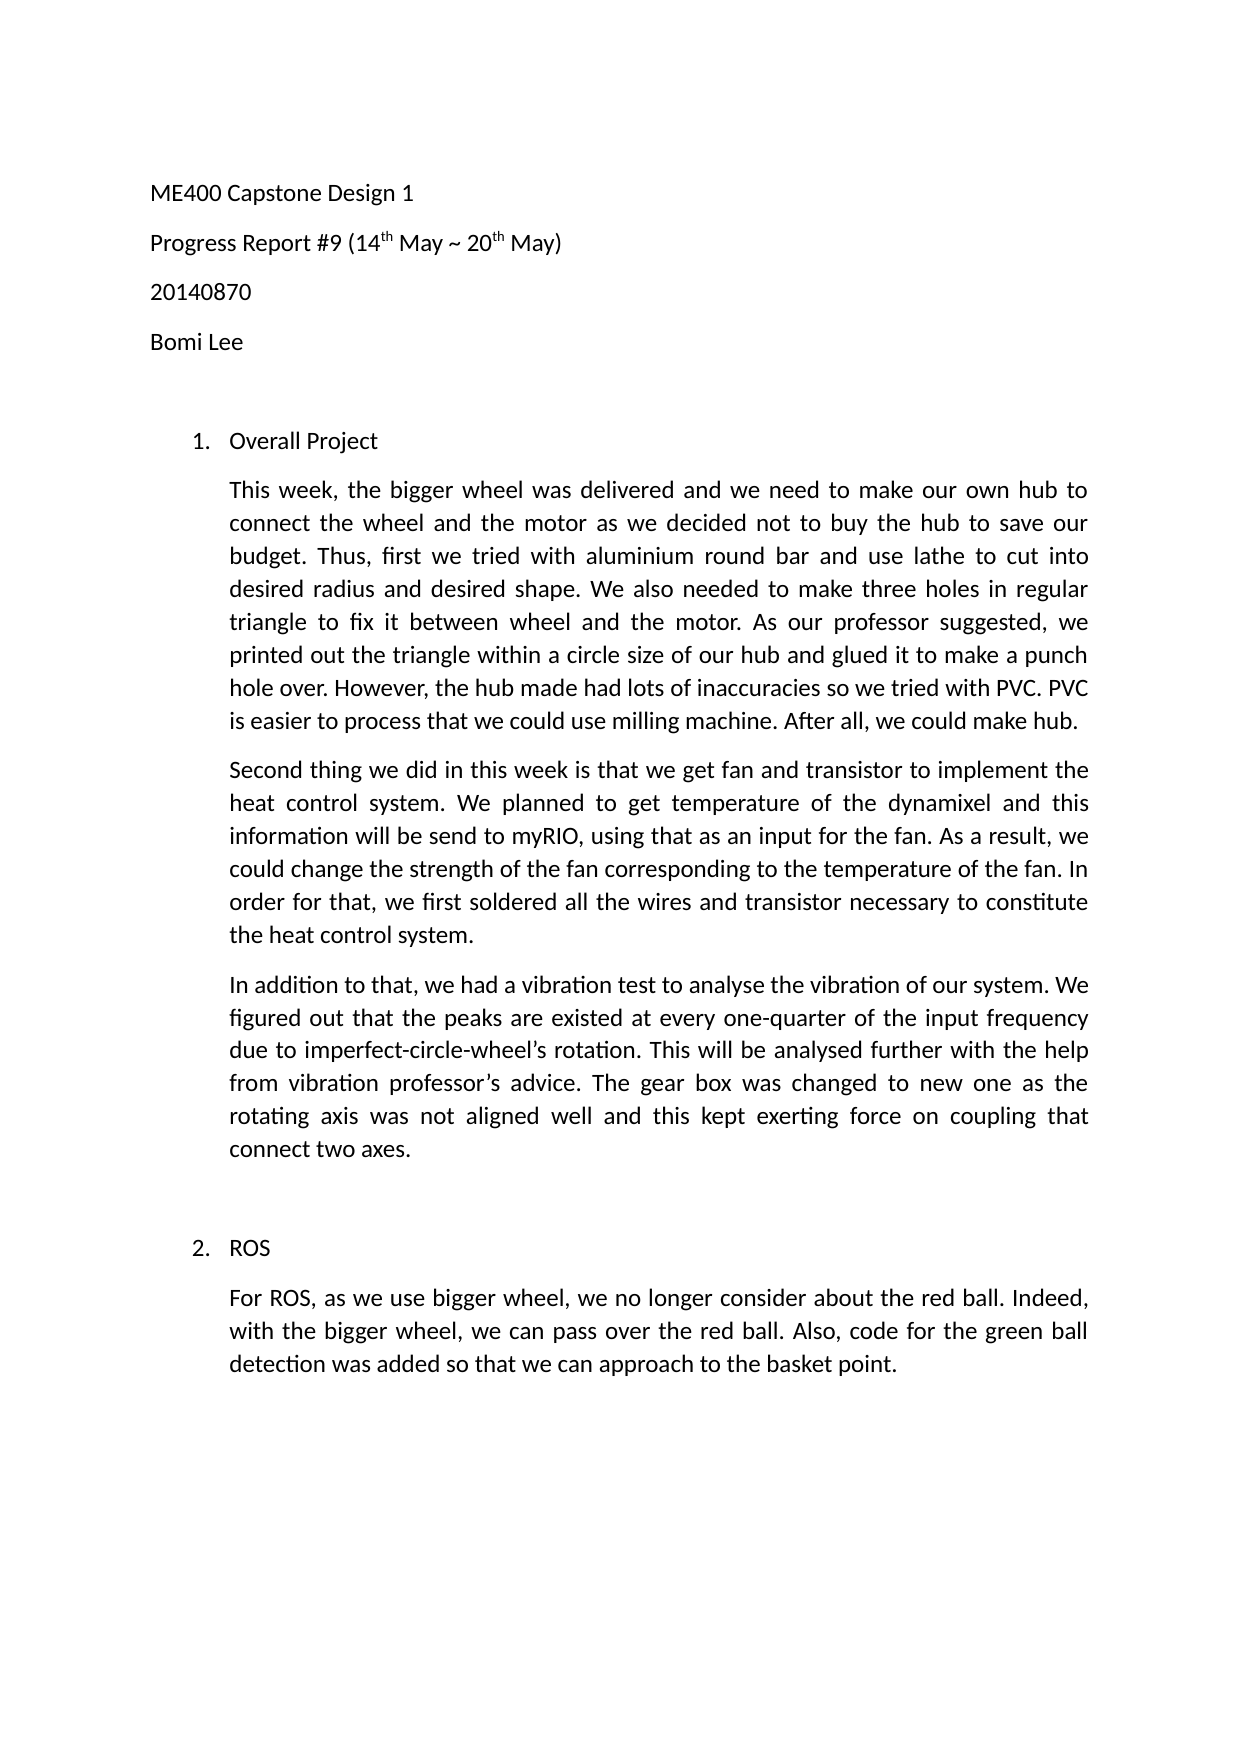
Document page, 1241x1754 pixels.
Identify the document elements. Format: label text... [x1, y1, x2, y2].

text 20140870 [150, 276, 1090, 307]
list Overall Project [192, 425, 1090, 456]
text Progress Report #9 (14th May ~ 20th May) [150, 227, 1090, 257]
list For ROS, as we use bigger wheel, we no longer consider about the red ball. Indeed, with the bigger wheel, we can pass over the red ball. Also, code for the green ball detection was added so that we can approach to the basket point. [229, 1282, 1090, 1378]
list In addition to that, we had a vibration test to analyse the vibration of our system. We figured out that the peaks are existed at every one-quarter of the input frequency due to imperfect-circle-wheel’s rotation. This will be analysed further with the help from vibration professor’s advice. The gear box was changed to new one as the rotating axis was not aligned well and this kept exerting force on coupling that connect two axes. [229, 969, 1090, 1164]
text ME400 Capstone Design 1 [150, 177, 1090, 208]
list Second thing we did in this week is that we get fan and transistor to implement the heat control system. We planned to get temperature of the dynamixel and this information will be send to myRIO, using that as an input for the fan. As a result, we could change the strength of the fan corresponding to the temperature of the fan. In order for that, we first soldered all the wires and transistor necessary to constitute the heat control system. [229, 755, 1090, 950]
list This week, the bigger wheel was delivered and we need to make our own hub to connect the wheel and the motor as we decided not to buy the hub to save our budget. Thus, first we tried with aluminium round bar and use lathe to cut into desired radius and desired shape. We also needed to make three holes in regular triangle to fix it between wheel and the motor. As our professor suggested, we printed out the triangle within a circle size of our hub and glued it to make a punch hole over. However, the hub made had lots of inaccuracies so we tried with PVC. PVC is easier to process that we could use milling machine. After all, we could make hub. [229, 475, 1090, 736]
list ROS [192, 1233, 1090, 1263]
text Bomi Lee [150, 326, 1090, 356]
